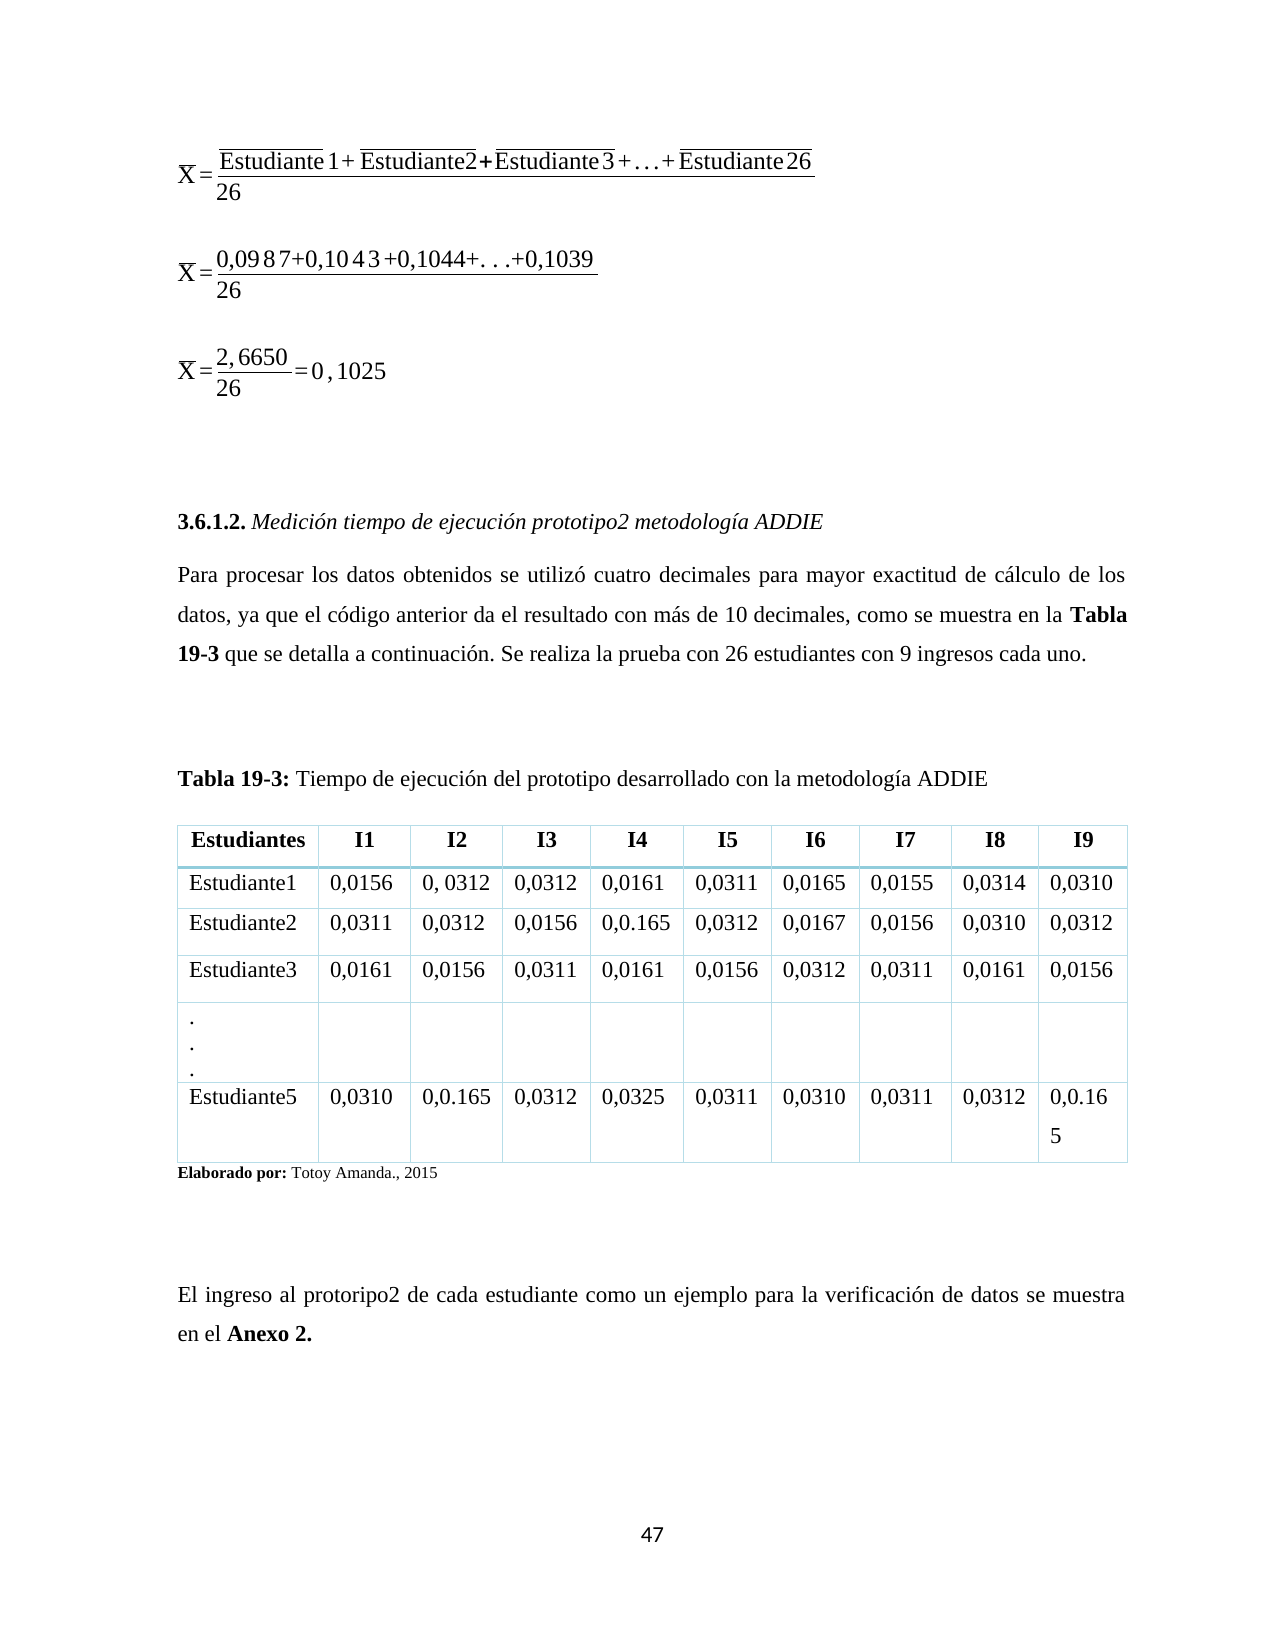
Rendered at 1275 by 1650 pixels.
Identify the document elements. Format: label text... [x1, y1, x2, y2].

table_cell [952, 1003, 1038, 1082]
table_cell 0,0312 [952, 1083, 1038, 1162]
table_cell 0,0161 [591, 869, 683, 908]
table_cell 0,0312 [503, 869, 590, 908]
table_cell 0,0156 [1039, 956, 1127, 1002]
table_cell 0,0311 [319, 909, 410, 955]
table_header I6 [772, 826, 859, 866]
table_header I9 [1039, 826, 1127, 866]
table_header I1 [319, 826, 410, 866]
list Para procesar los datos obtenidos se utilizó cuatro decimales para mayor exactitud de cálculo de los datos, ya que el código anterior da el resultado con más de 10 decimales, como se muestra en la Tabla 19-3 que se detalla a continuación. Se realiza la prueba con 26 estudiantes con 9 ingresos cada uno. [177, 561, 1127, 666]
list Medición tiempo de ejecución prototipo2 metodología ADDIE [177, 508, 1127, 535]
table_cell 0,0.165 [591, 909, 683, 955]
table_cell [772, 1003, 859, 1082]
table_cell [319, 1003, 410, 1082]
table_header I5 [684, 826, 771, 866]
table_header I2 [411, 826, 502, 866]
table_cell 0,0312 [411, 909, 502, 955]
table_cell [411, 1003, 502, 1082]
table_cell 0,0156 [860, 909, 951, 955]
table_cell 0,0156 [319, 869, 410, 908]
table_cell 0,0311 [684, 869, 771, 908]
table_cell 0,0311 [860, 1083, 951, 1162]
table_cell [860, 1003, 951, 1082]
table_cell 0,0161 [591, 956, 683, 1002]
table_cell 0,0311 [860, 956, 951, 1002]
table_cell 0,0161 [952, 956, 1038, 1002]
text Elaborado por: Totoy Amanda., 2015 [177, 1163, 1127, 1182]
table_cell Estudiante1 [178, 869, 318, 908]
table_header I7 [860, 826, 951, 866]
table_cell 0,0310 [1039, 869, 1127, 908]
table_cell 0,0.165 [1039, 1083, 1127, 1162]
table_cell [591, 1003, 683, 1082]
table_cell [684, 1003, 771, 1082]
table_cell 0,0156 [503, 909, 590, 955]
table_header I8 [952, 826, 1038, 866]
table_cell 0,0161 [319, 956, 410, 1002]
table_cell [503, 1003, 590, 1082]
table_cell 0,0310 [952, 909, 1038, 955]
table_cell 0,0312 [684, 909, 771, 955]
table_cell 0,0311 [503, 956, 590, 1002]
table_cell . . . [178, 1003, 318, 1082]
table_cell 0,0310 [772, 1083, 859, 1162]
table_cell 0,0156 [411, 956, 502, 1002]
table_cell 0,0325 [591, 1083, 683, 1162]
table_cell 0,0165 [772, 869, 859, 908]
table_cell Estudiante3 [178, 956, 318, 1002]
text Tabla 19-3: Tiempo de ejecución del prototipo desarrollado con la metodología ADDIE [177, 765, 1127, 791]
table_cell 0, 0312 [411, 869, 502, 908]
table_cell 0,0310 [319, 1083, 410, 1162]
table_cell Estudiante2 [178, 909, 318, 955]
table_header I4 [591, 826, 683, 866]
table_cell 0,0312 [772, 956, 859, 1002]
table_cell 0,0156 [684, 956, 771, 1002]
table_cell 0,0314 [952, 869, 1038, 908]
table_cell Estudiante5 [178, 1083, 318, 1162]
table_cell 0,0312 [503, 1083, 590, 1162]
table_cell 0,0167 [772, 909, 859, 955]
table_cell 0,0312 [1039, 909, 1127, 955]
table_header Estudiantes [178, 826, 318, 866]
table_header I3 [503, 826, 590, 866]
text El ingreso al protoripo2 de cada estudiante como un ejemplo para la verificación de datos se muestra en el Anexo 2. [177, 1281, 1127, 1347]
table_cell [1039, 1003, 1127, 1082]
table_cell 0,0.165 [411, 1083, 502, 1162]
table_cell 0,0311 [684, 1083, 771, 1162]
table_cell 0,0155 [860, 869, 951, 908]
